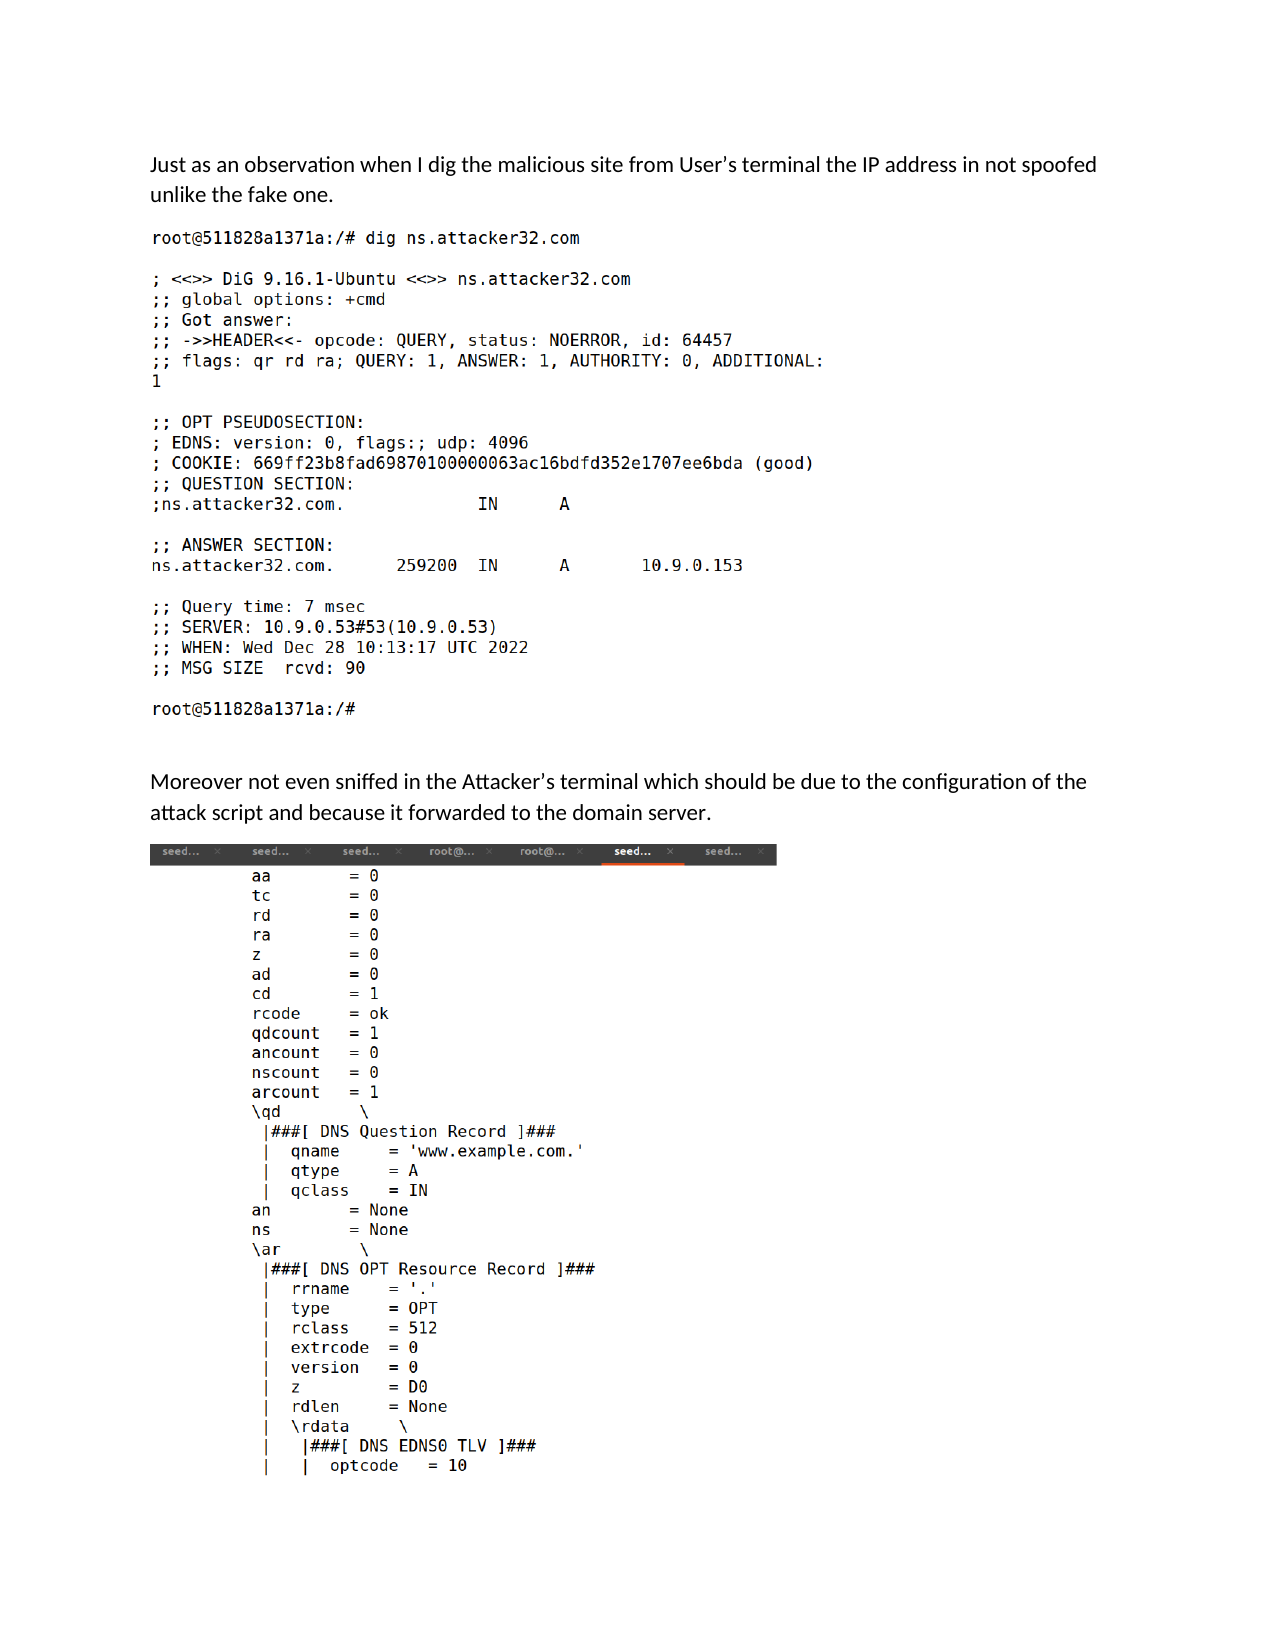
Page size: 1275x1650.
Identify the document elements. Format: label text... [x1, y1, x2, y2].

text Just as an observation when I dig the malicious site from User’s terminal the IP address in not spoofed unlike the fake one. [150, 150, 1125, 208]
picture [150, 844, 777, 1476]
text Moreover not even sniffed in the Attacker’s terminal which should be due to the configuration of the attack script and because it forwarded to the domain server. [150, 737, 1125, 826]
picture [150, 227, 833, 719]
